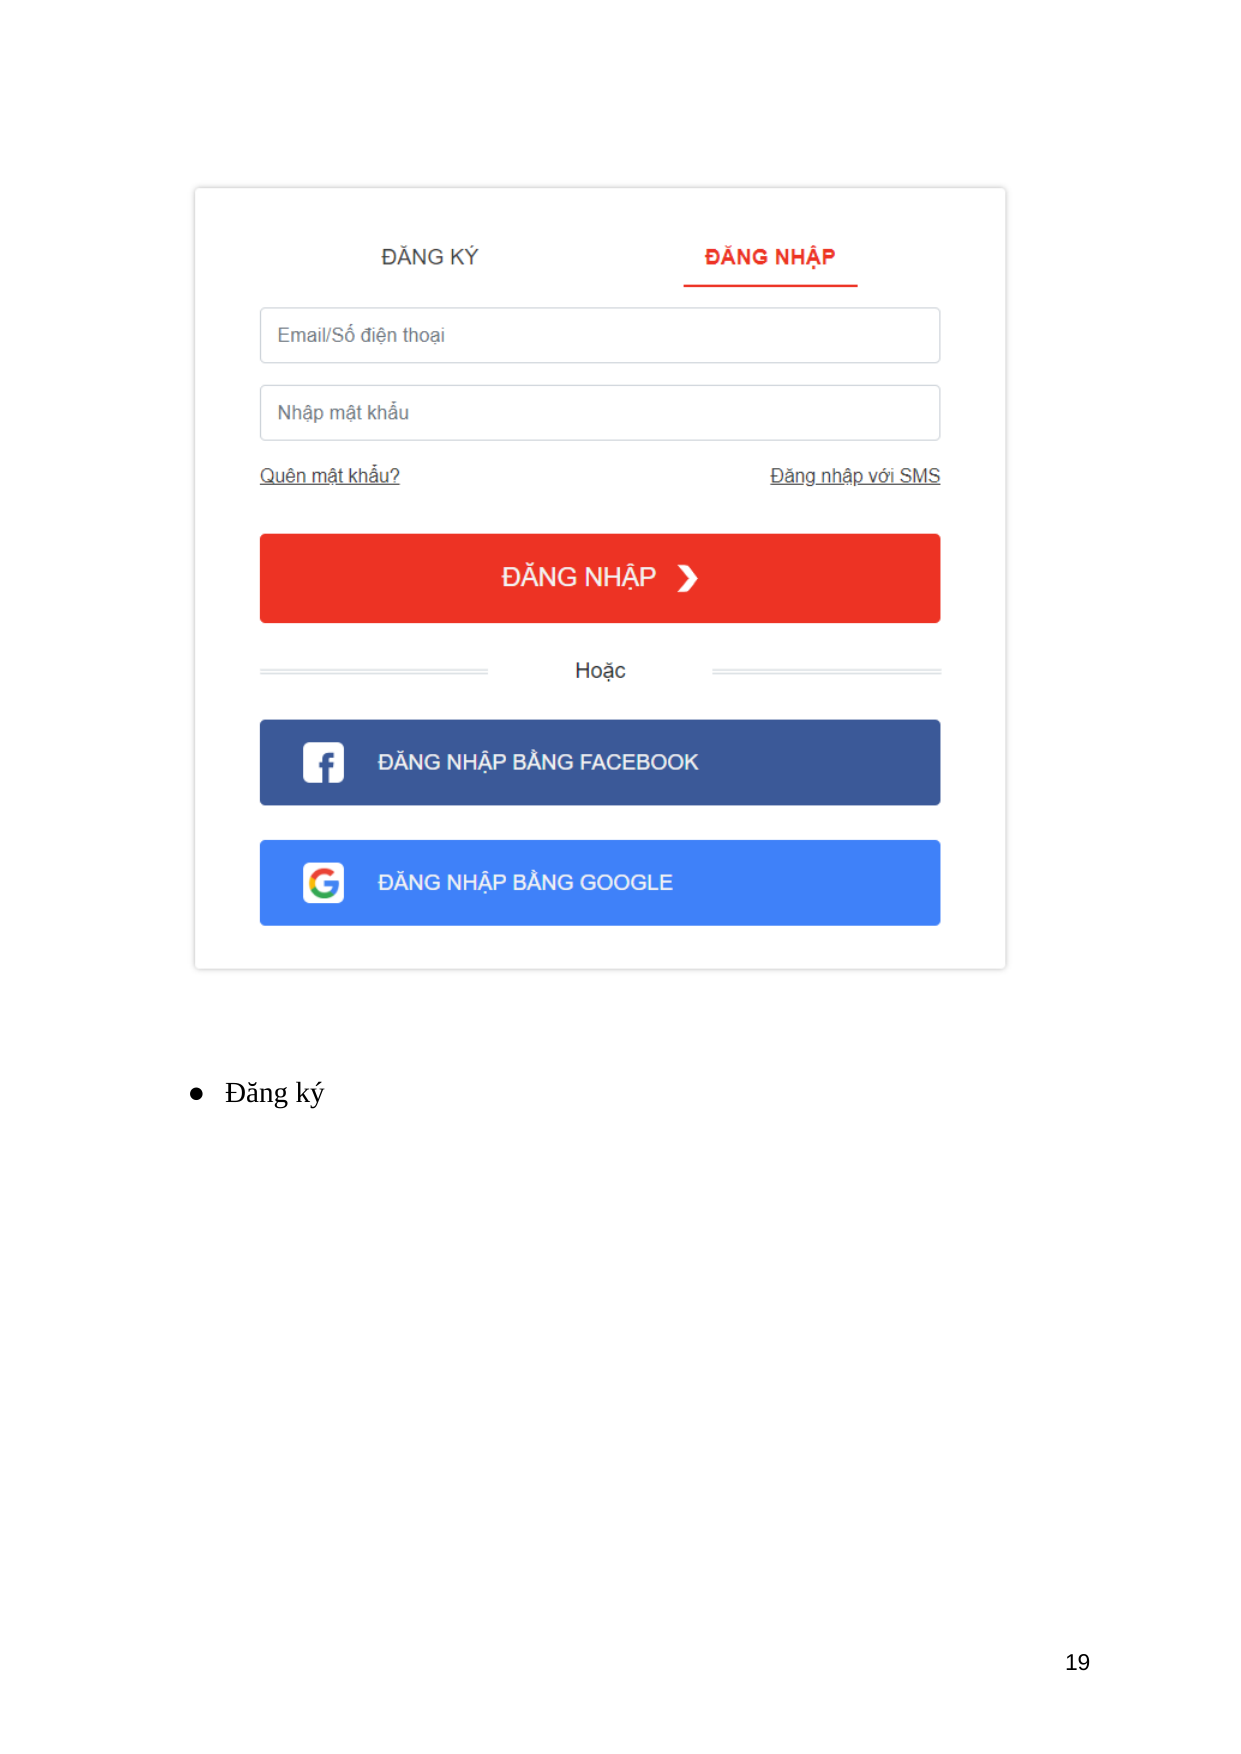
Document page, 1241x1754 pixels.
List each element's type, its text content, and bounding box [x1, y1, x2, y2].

list Đăng ký [187, 1075, 1090, 1108]
picture [170, 168, 1117, 989]
